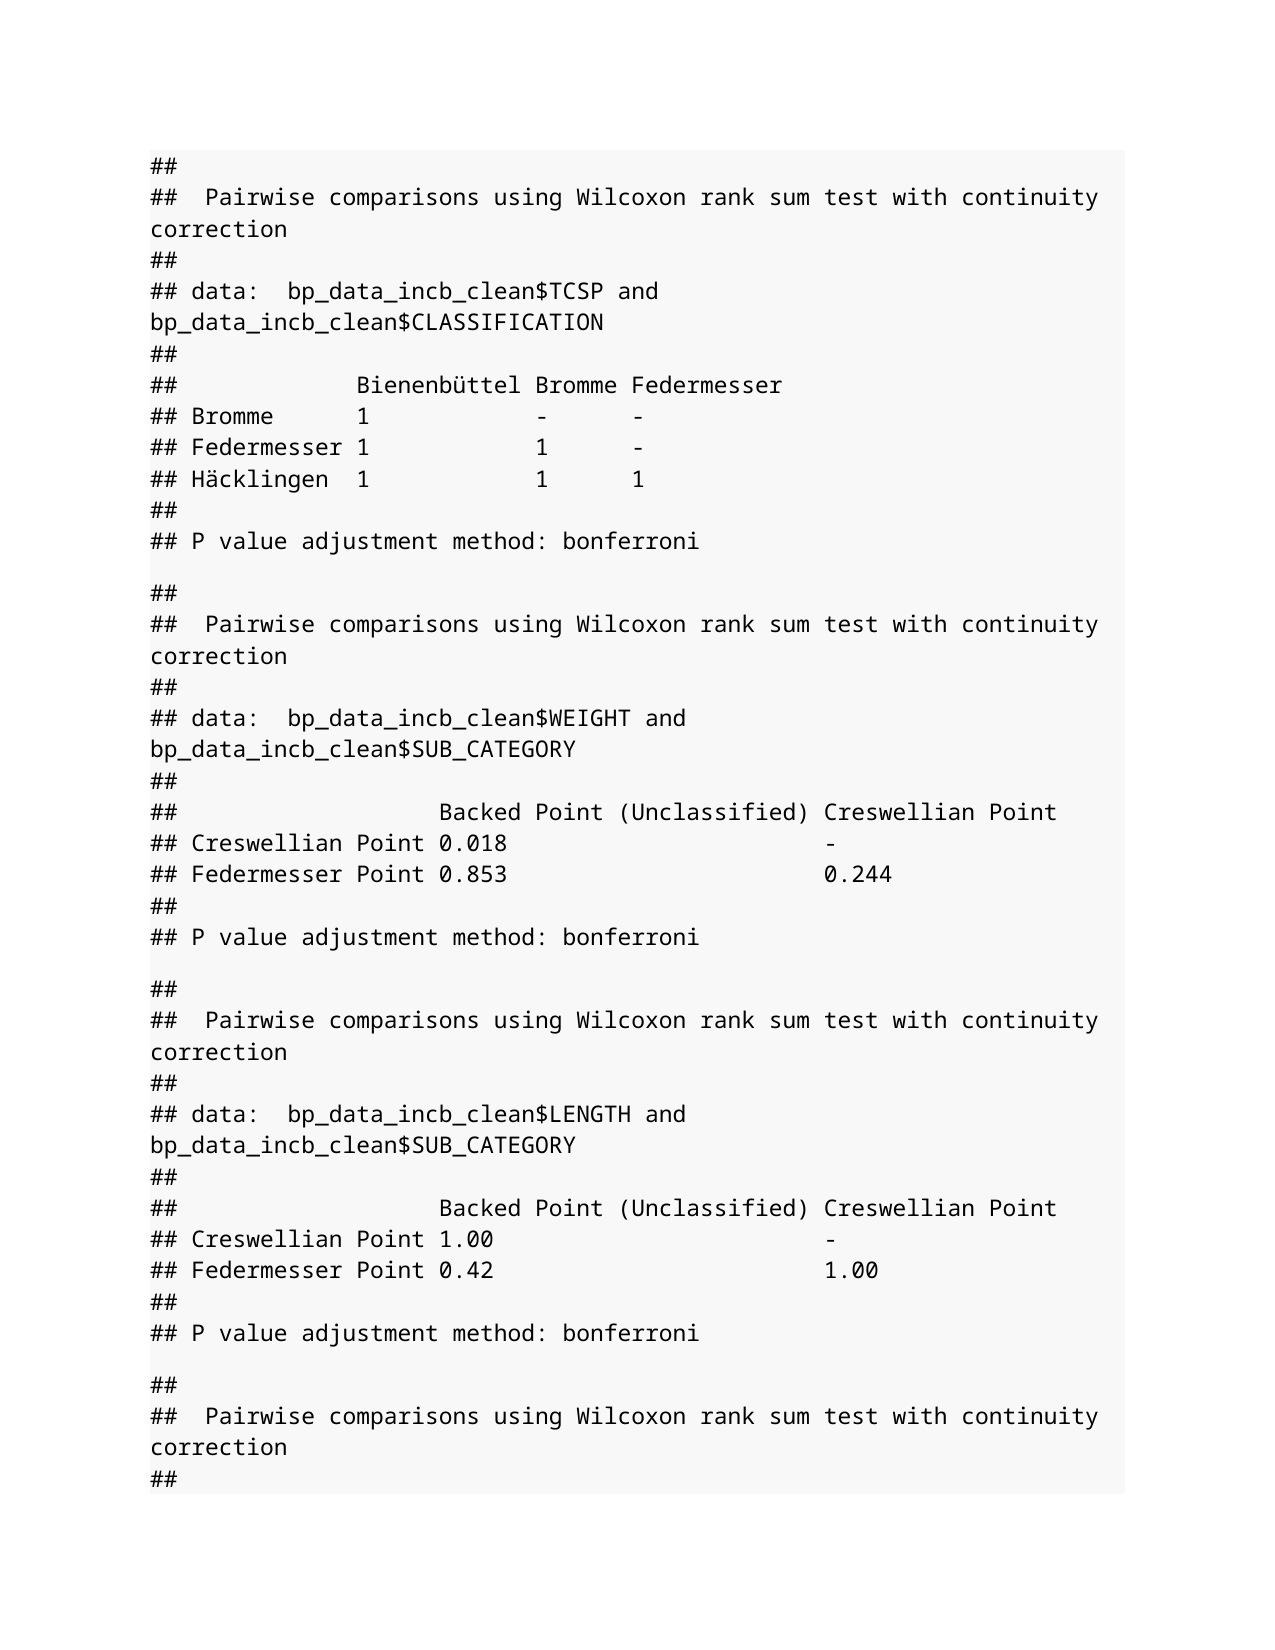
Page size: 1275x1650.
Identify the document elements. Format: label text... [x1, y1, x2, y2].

text ## ## Pairwise comparisons using Wilcoxon rank sum test with continuity correction ## ## data: bp_data_incb_clean$LENGTH and bp_data_incb_clean$SUB_CATEGORY ## ## Backed Point (Unclassified) Creswellian Point ## Creswellian Point 1.00 - ## Federmesser Point 0.42 1.00 ## ## P value adjustment method: bonferroni [150, 973, 1125, 1348]
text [150, 1369, 1125, 1494]
text ## ## Pairwise comparisons using Wilcoxon rank sum test with continuity correction ## ## data: bp_data_incb_clean$WEIGHT and bp_data_incb_clean$SUB_CATEGORY ## ## Backed Point (Unclassified) Creswellian Point ## Creswellian Point 0.018 - ## Federmesser Point 0.853 0.244 ## ## P value adjustment method: bonferroni [150, 577, 1125, 952]
text ## ## Pairwise comparisons using Wilcoxon rank sum test with continuity correction ## ## data: bp_data_incb_clean$TCSP and bp_data_incb_clean$CLASSIFICATION ## ## Bienenbüttel Bromme Federmesser ## Bromme 1 - - ## Federmesser 1 1 - ## Häcklingen 1 1 1 ## ## P value adjustment method: bonferroni [150, 150, 1125, 556]
